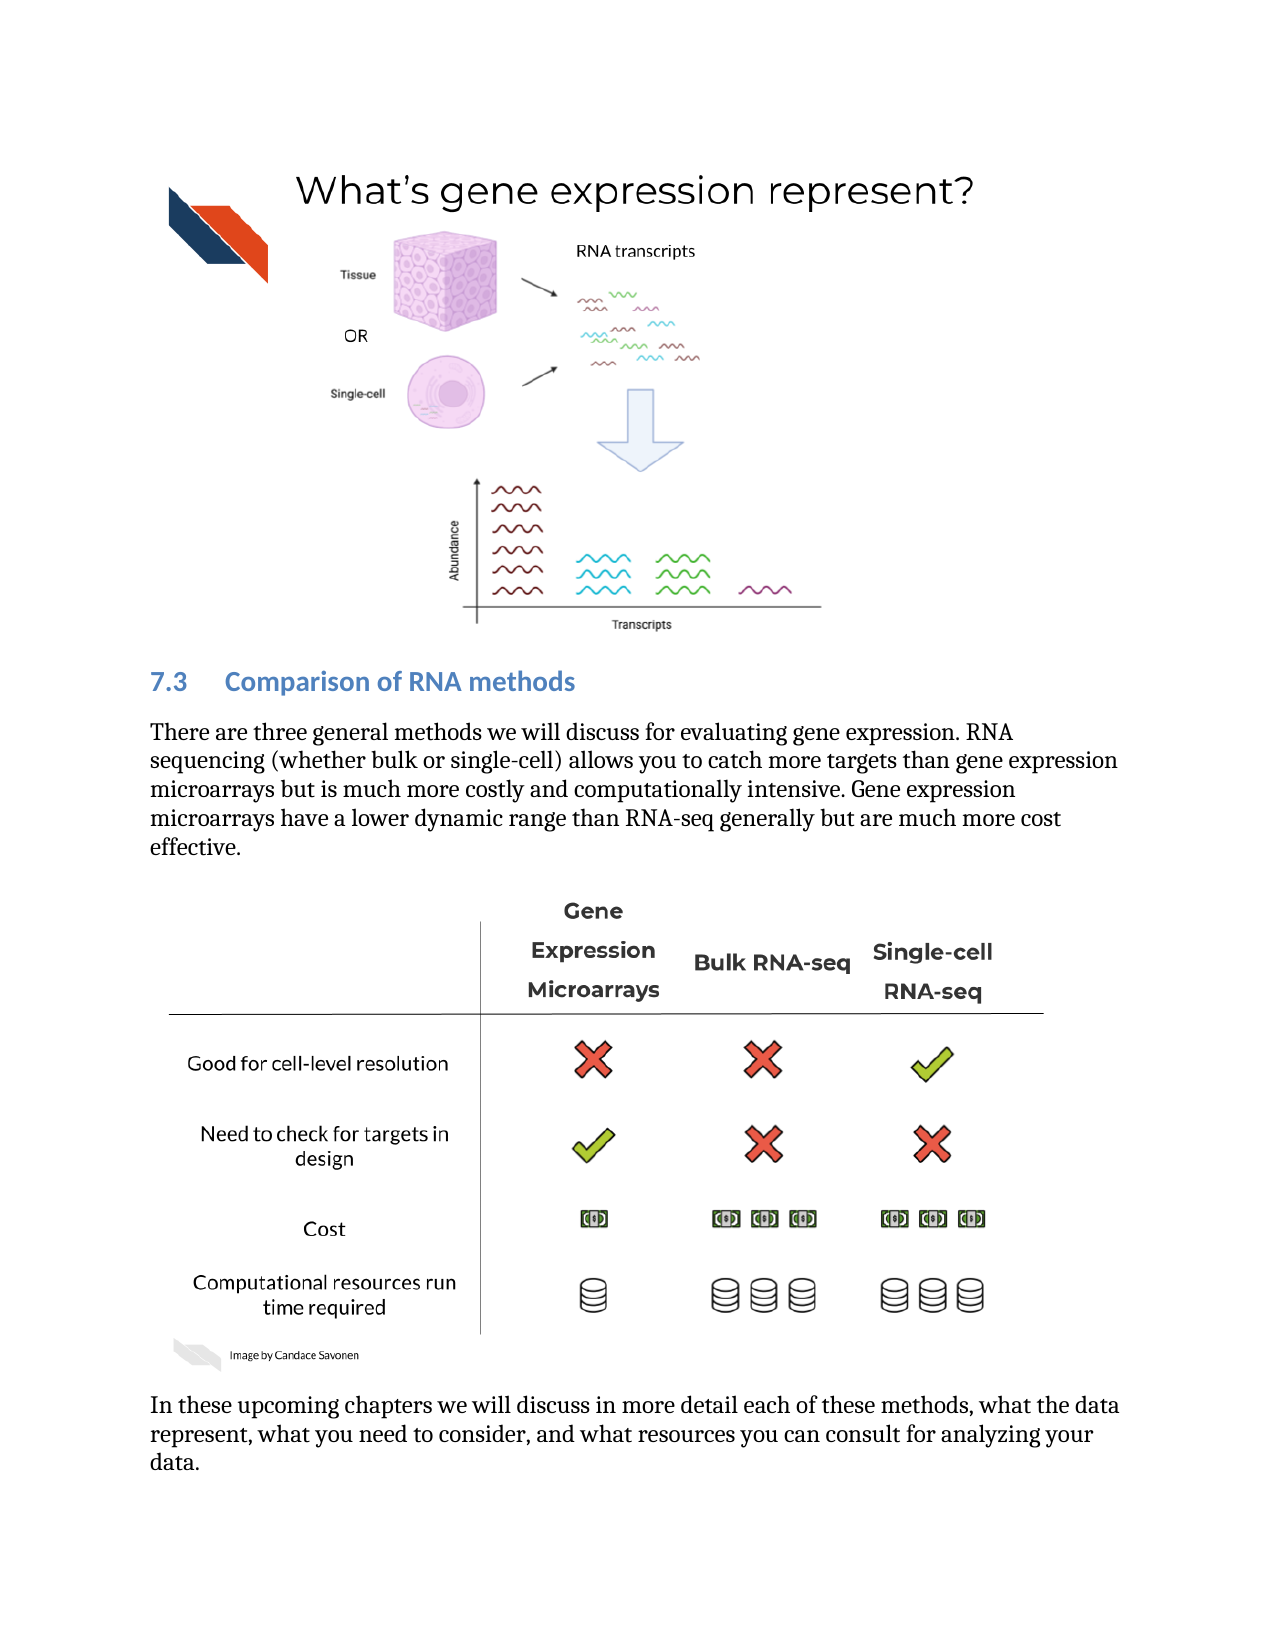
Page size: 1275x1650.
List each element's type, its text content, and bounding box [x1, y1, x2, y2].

text There are three general methods we will discuss for evaluating gene expression. RNA sequencing (whether bulk or single-cell) allows you to catch more targets than gene expression microarrays but is much more costly and computationally intensive. Gene expression microarrays have a lower dynamic range than RNA-seq generally but are much more cost effective. [150, 717, 1125, 861]
picture [168, 880, 1044, 1372]
subtitle 7.3 Comparison of RNA methods [150, 663, 1125, 699]
picture [168, 150, 1044, 643]
text In these upcoming chapters we will discuss in more detail each of these methods, what the data represent, what you need to consider, and what resources you can consult for analyzing your data. [150, 1391, 1125, 1477]
